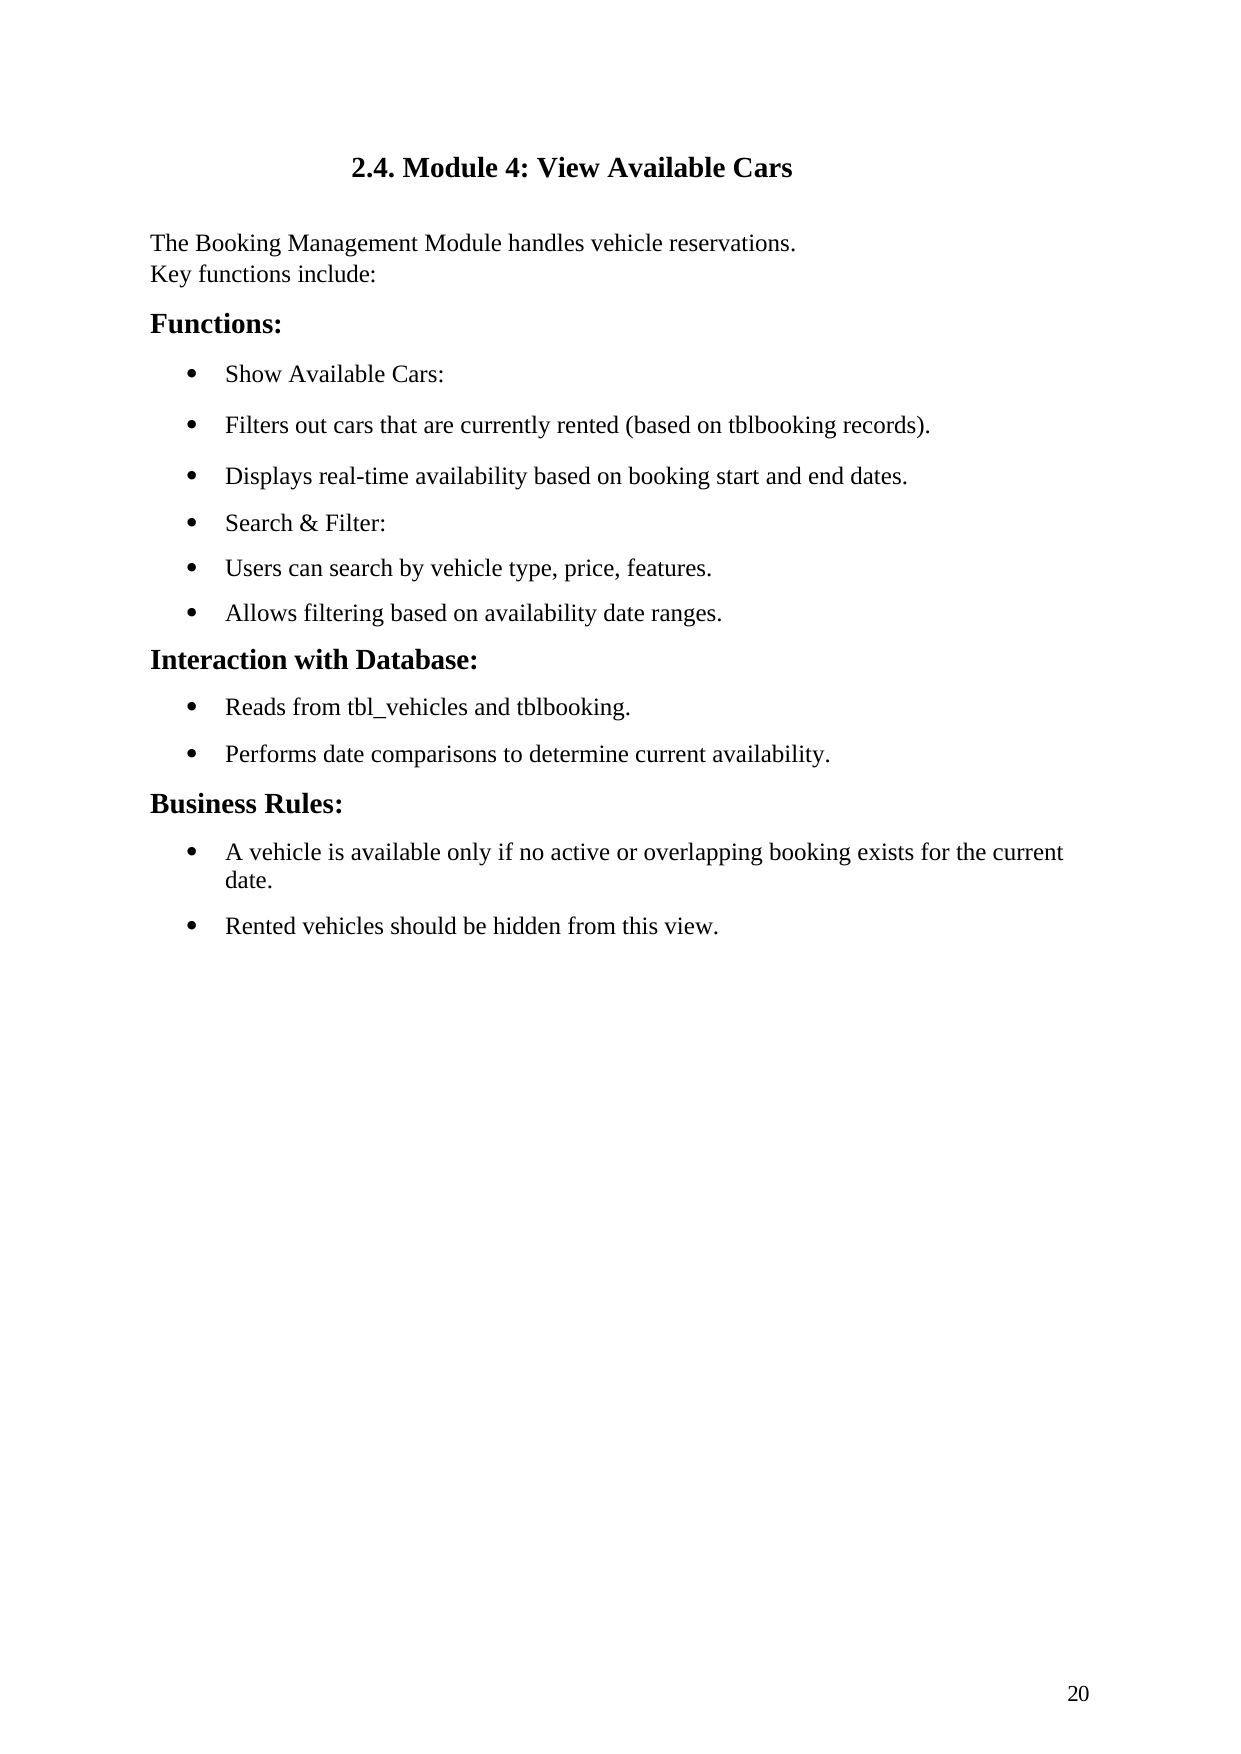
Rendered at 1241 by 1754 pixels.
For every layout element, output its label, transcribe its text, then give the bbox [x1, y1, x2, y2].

list Show Available Cars: [187, 359, 970, 388]
subtitle Search & Filter: [187, 508, 1090, 537]
list Displays real-time availability based on booking start and end dates. [187, 461, 970, 490]
subtitle Business Rules: [150, 787, 1090, 820]
subtitle Rented vehicles should be hidden from this view. [187, 911, 1090, 939]
subtitle Users can search by vehicle type, price, features. [187, 553, 1090, 582]
list Filters out cars that are currently rented (based on tblbooking records). [187, 410, 970, 439]
list Reads from tbl_vehicles and tblbooking. [187, 692, 970, 721]
subtitle Allows filtering based on availability date ranges. [187, 598, 1090, 626]
text The Booking Management Module handles vehicle reservations. [150, 228, 970, 257]
text Key functions include: [150, 259, 970, 288]
subtitle Interaction with Database: [150, 642, 1090, 676]
list Performs date comparisons to determine current availability. [187, 739, 970, 768]
subtitle Functions: [150, 306, 1090, 339]
text 2.4. Module 4: View Available Cars [53, 150, 1090, 183]
subtitle A vehicle is available only if no active or overlapping booking exists for the current date. [187, 837, 1090, 894]
